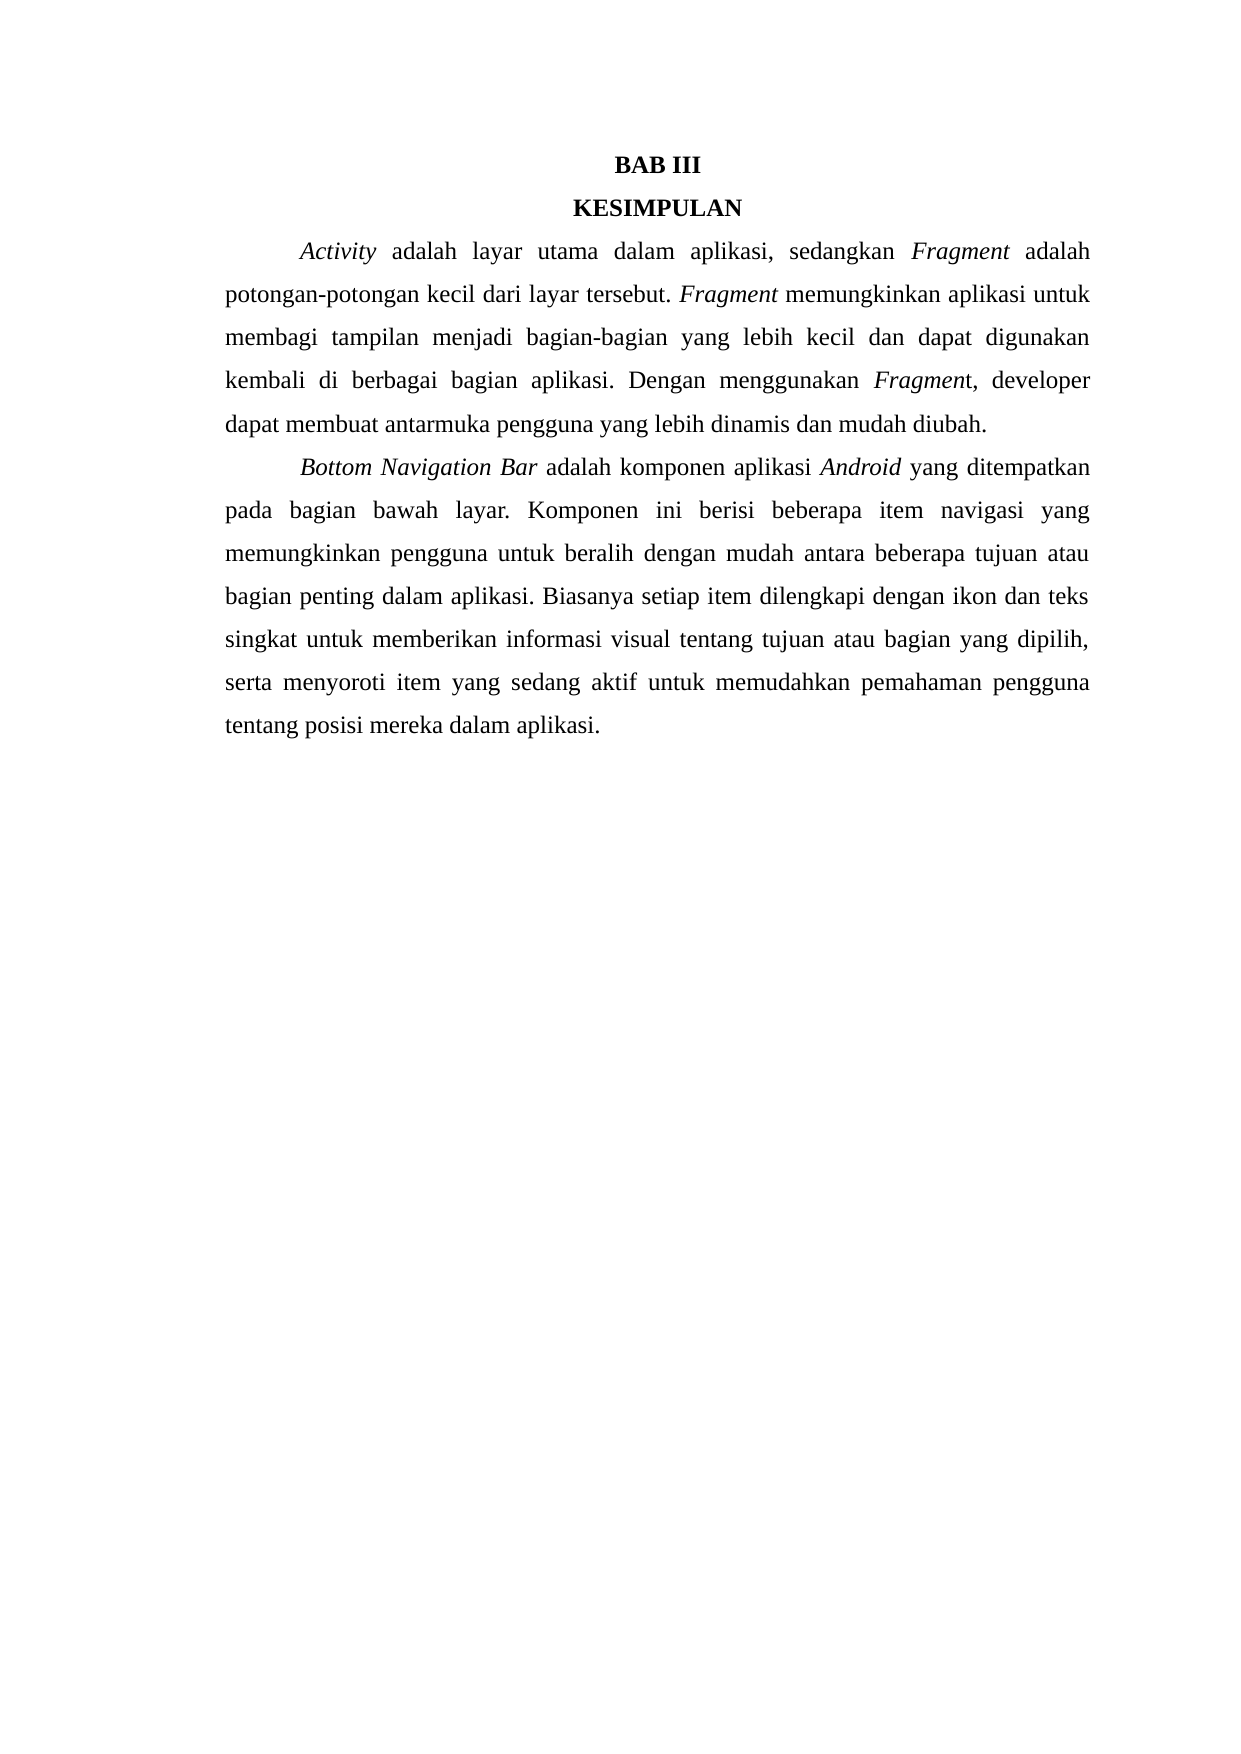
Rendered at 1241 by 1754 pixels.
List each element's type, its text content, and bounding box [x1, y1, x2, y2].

list KESIMPULAN [225, 193, 1090, 222]
list BAB III [225, 150, 1090, 179]
list Bottom Navigation Bar adalah komponen aplikasi Android yang ditempatkan pada bagian bawah layar. Komponen ini berisi beberapa item navigasi yang memungkinkan pengguna untuk beralih dengan mudah antara beberapa tujuan atau bagian penting dalam aplikasi. Biasanya setiap item dilengkapi dengan ikon dan teks singkat untuk memberikan informasi visual tentang tujuan atau bagian yang dipilih, serta menyoroti item yang sedang aktif untuk memudahkan pemahaman pengguna tentang posisi mereka dalam aplikasi. [225, 452, 1090, 739]
list Activity adalah layar utama dalam aplikasi, sedangkan Fragment adalah potongan-potongan kecil dari layar tersebut. Fragment memungkinkan aplikasi untuk membagi tampilan menjadi bagian-bagian yang lebih kecil dan dapat digunakan kembali di berbagai bagian aplikasi. Dengan menggunakan Fragment, developer dapat membuat antarmuka pengguna yang lebih dinamis dan mudah diubah. [225, 236, 1090, 437]
